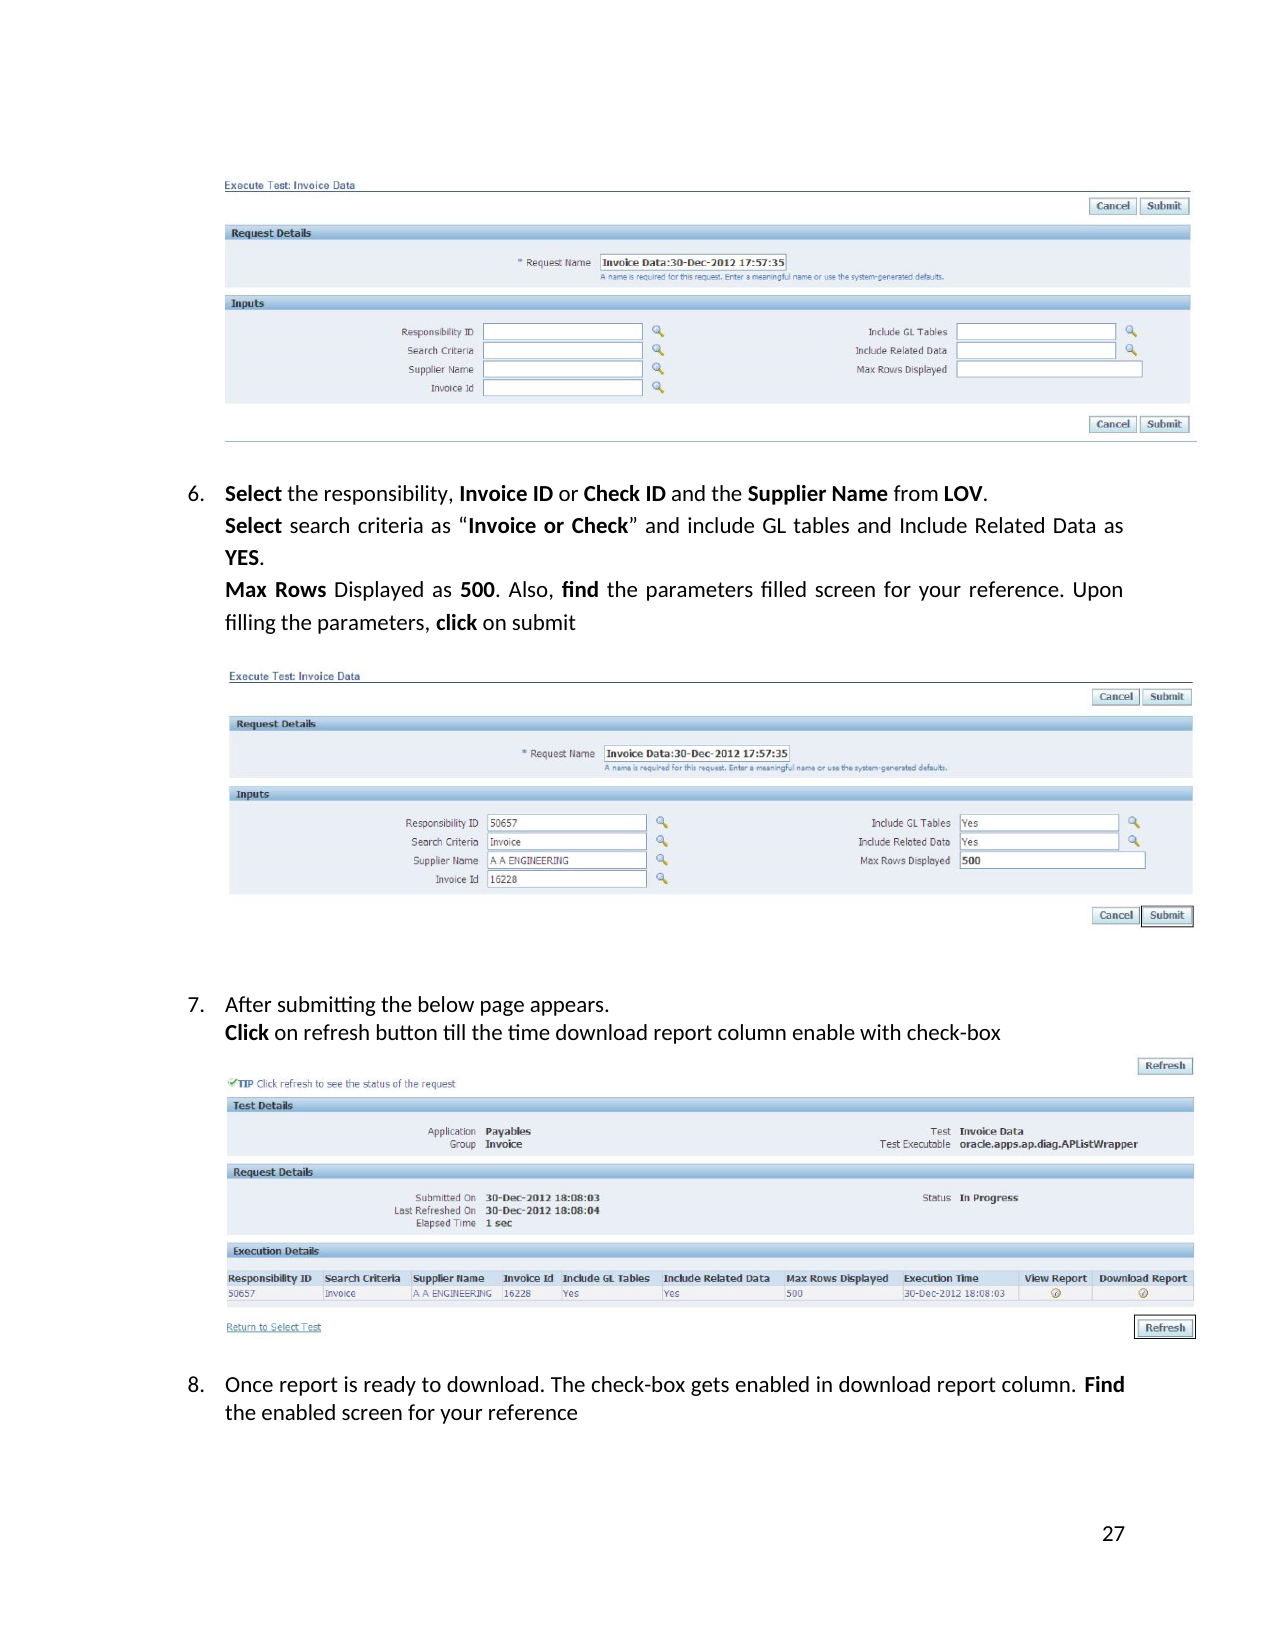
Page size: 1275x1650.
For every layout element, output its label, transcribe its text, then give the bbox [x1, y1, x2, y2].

list Once report is ready to download. The check-box gets enabled in download report column. Find the enabled screen for your reference [187, 1370, 1125, 1426]
list After submitting the below page appears. [187, 990, 1125, 1018]
list Click on refresh button till the time download report column enable with check-box [225, 1018, 1125, 1046]
picture [225, 668, 1200, 934]
picture [225, 178, 1200, 451]
picture [225, 1046, 1200, 1342]
list Select the responsibility, Invoice ID or Check ID and the Supplier Name from LOV. [187, 479, 1125, 507]
list Max Rows Displayed as 500. Also, find the parameters filled screen for your reference. Upon filling the parameters, click on submit [225, 576, 1125, 636]
list Select search criteria as “Invoice or Check” and include GL tables and Include Related Data as YES. [225, 511, 1125, 571]
